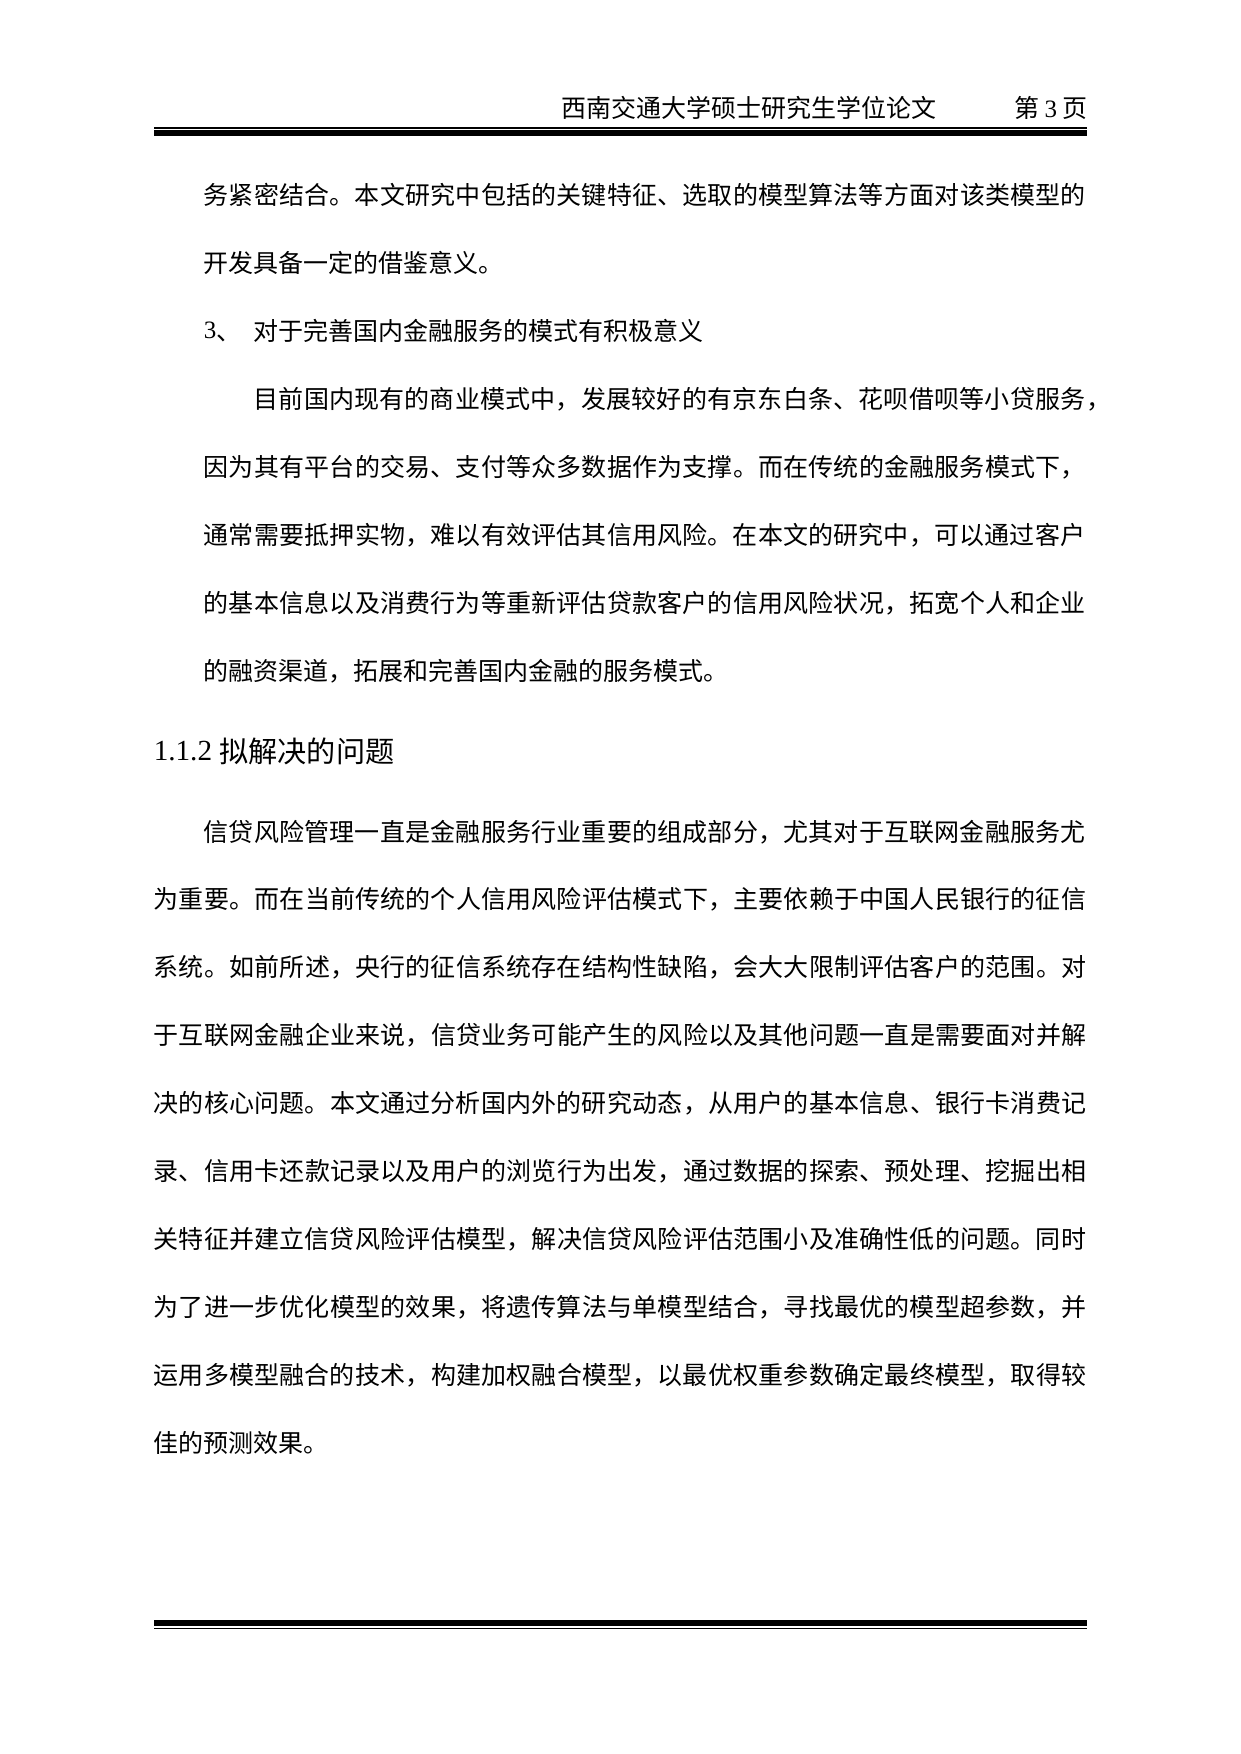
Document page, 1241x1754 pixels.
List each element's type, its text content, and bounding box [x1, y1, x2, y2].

list 对于完善国内金融服务的模式有积极意义 [203, 296, 1087, 364]
text 信贷风险管理一直是金融服务行业重要的组成部分，尤其对于互联网金融服务尤为重要。而在当前传统的个人信用风险评估模式下，主要依赖于中国人民银行的征信系统。如前所述，央行的征信系统存在结构性缺陷，会大大限制评估客户的范围。对于互联网金融企业来说，信贷业务可能产生的风险以及其他问题一直是需要面对并解决的核心问题。本文通过分析国内外的研究动态，从用户的基本信息、银行卡消费记录、信用卡还款记录以及用户的浏览行为出发，通过数据的探索、预处理、挖掘出相关特征并建立信贷风险评估模型，解决信贷风险评估范围小及准确性低的问题。同时为了进一步优化模型的效果，将遗传算法与单模型结合，寻找最优的模型超参数，并运用多模型融合的技术，构建加权融合模型，以最优权重参数确定最终模型，取得较佳的预测效果。 [153, 796, 1087, 1475]
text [203, 160, 1087, 296]
text 目前国内现有的商业模式中，发展较好的有京东白条、花呗借呗等小贷服务，因为其有平台的交易、支付等众多数据作为支撑。而在传统的金融服务模式下，通常需要抵押实物，难以有效评估其信用风险。在本文的研究中，可以通过客户的基本信息以及消费行为等重新评估贷款客户的信用风险状况，拓宽个人和企业的融资渠道，拓展和完善国内金融的服务模式。 [203, 364, 1087, 703]
title 1.1.2 拟解决的问题 [153, 716, 1087, 784]
